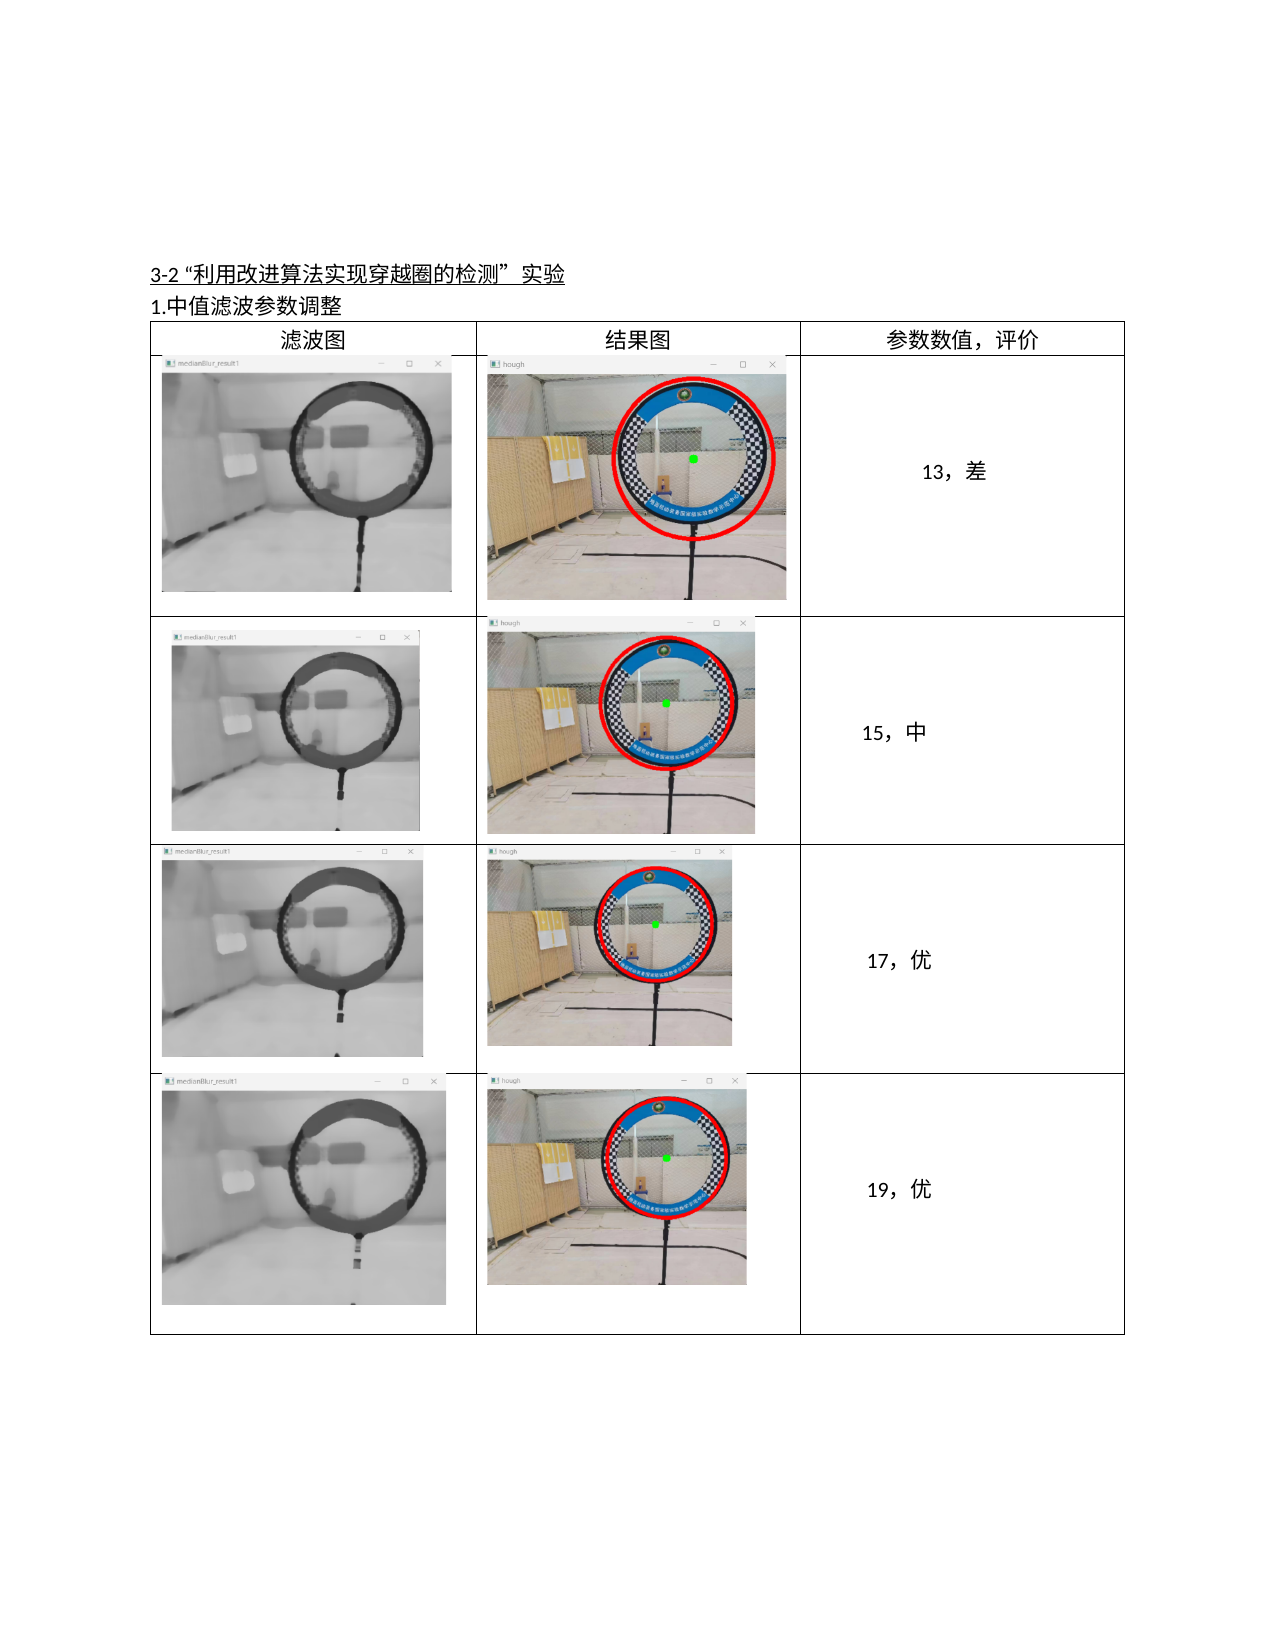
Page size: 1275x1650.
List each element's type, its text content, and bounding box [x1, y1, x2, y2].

picture [487, 616, 755, 834]
table_cell 19，优 [801, 1074, 1124, 1334]
table_cell [477, 617, 800, 844]
table_cell 15，中 [801, 617, 1124, 844]
picture [171, 630, 420, 831]
picture [487, 355, 787, 600]
picture [161, 1073, 447, 1305]
picture [161, 845, 424, 1057]
table_cell 17，优 [801, 845, 1124, 1073]
picture [161, 355, 452, 592]
table_cell 13，差 [801, 356, 1124, 616]
table_header 滤波图 [151, 322, 476, 355]
table_cell [477, 845, 800, 1073]
table_cell [151, 356, 476, 616]
picture [487, 845, 733, 1046]
table_cell [477, 356, 800, 616]
text 3-2 “利用改进算法实现穿越圈的检测”实验 [150, 256, 1125, 289]
table_header 结果图 [477, 322, 800, 355]
table_cell [151, 1074, 476, 1334]
picture [487, 1073, 747, 1285]
table_cell [151, 845, 476, 1073]
table_cell [151, 617, 476, 844]
table_header 参数数值，评价 [801, 322, 1124, 355]
table_cell [477, 1074, 800, 1334]
text 1.中值滤波参数调整 [150, 289, 1125, 321]
